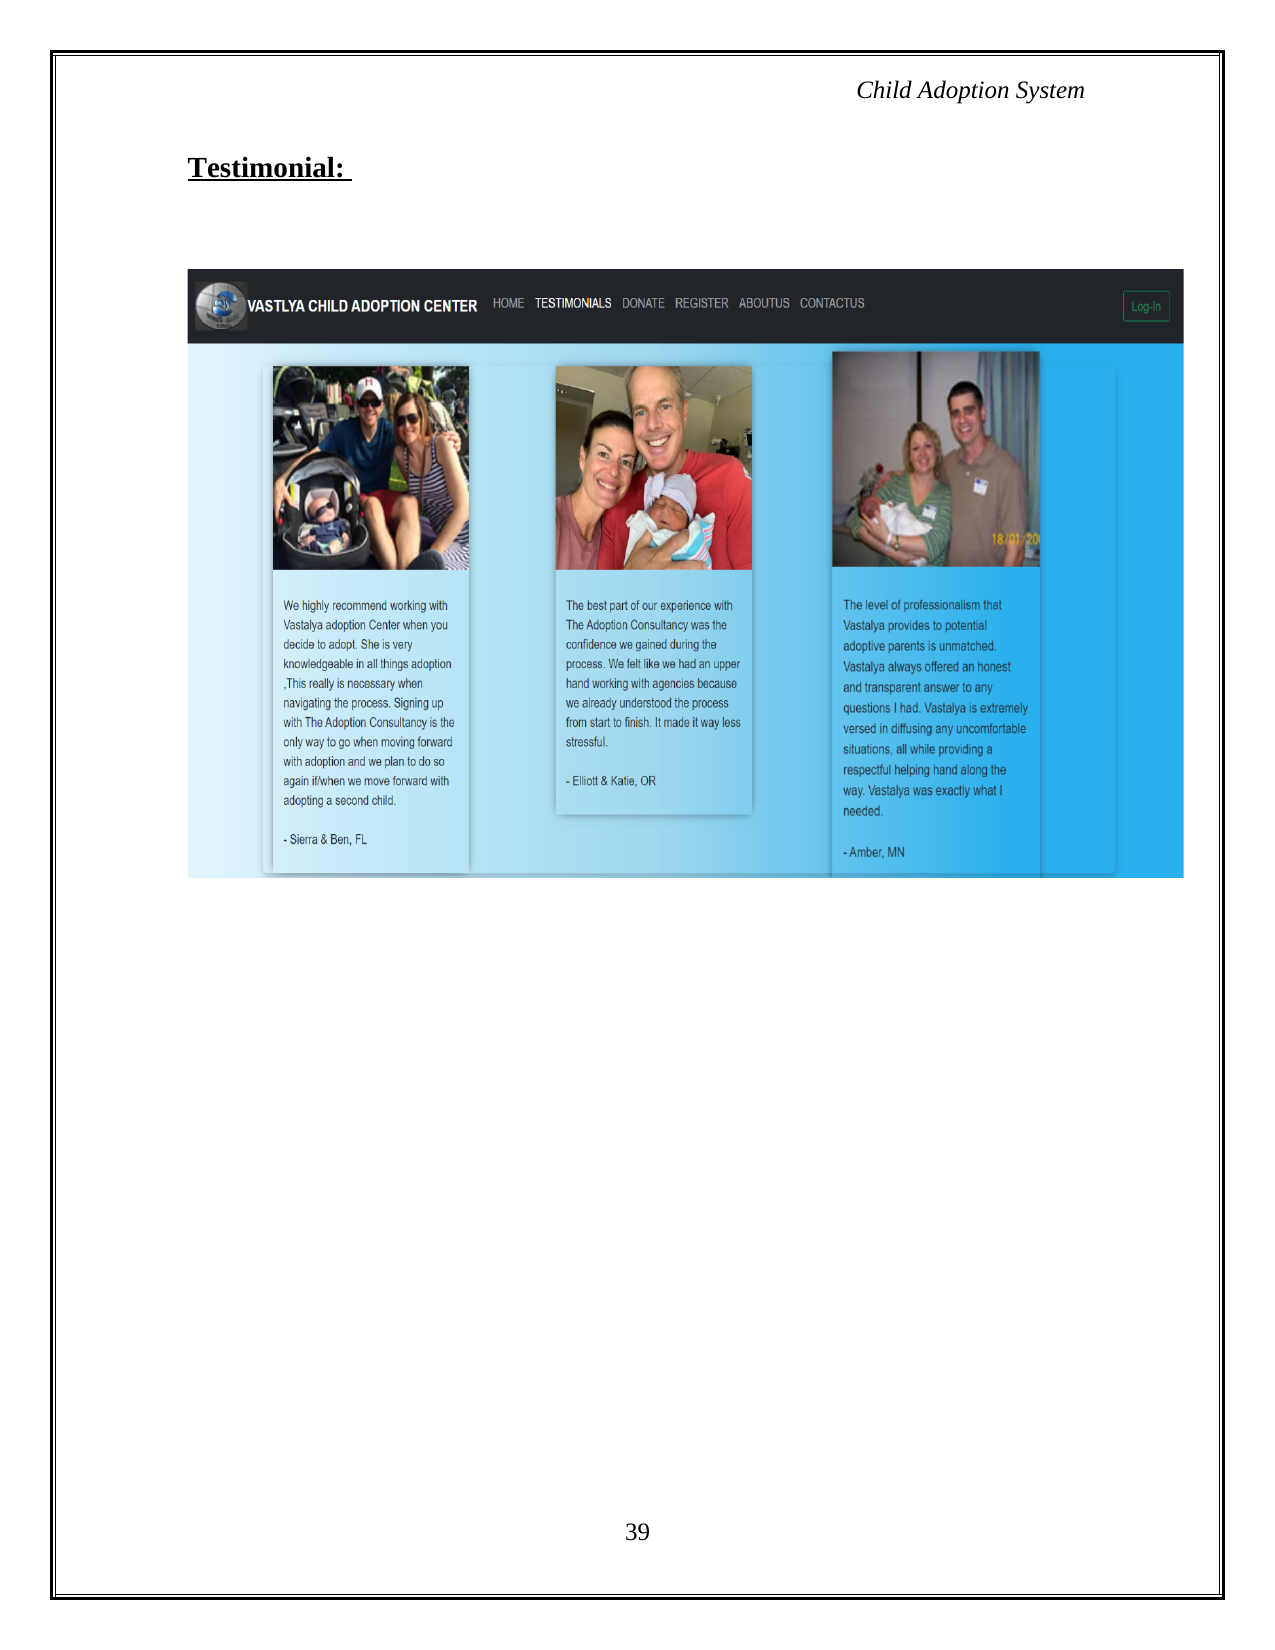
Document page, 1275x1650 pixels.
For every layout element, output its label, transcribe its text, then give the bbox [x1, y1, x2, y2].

title Testimonial: [187, 150, 1087, 183]
picture [187, 269, 1184, 878]
